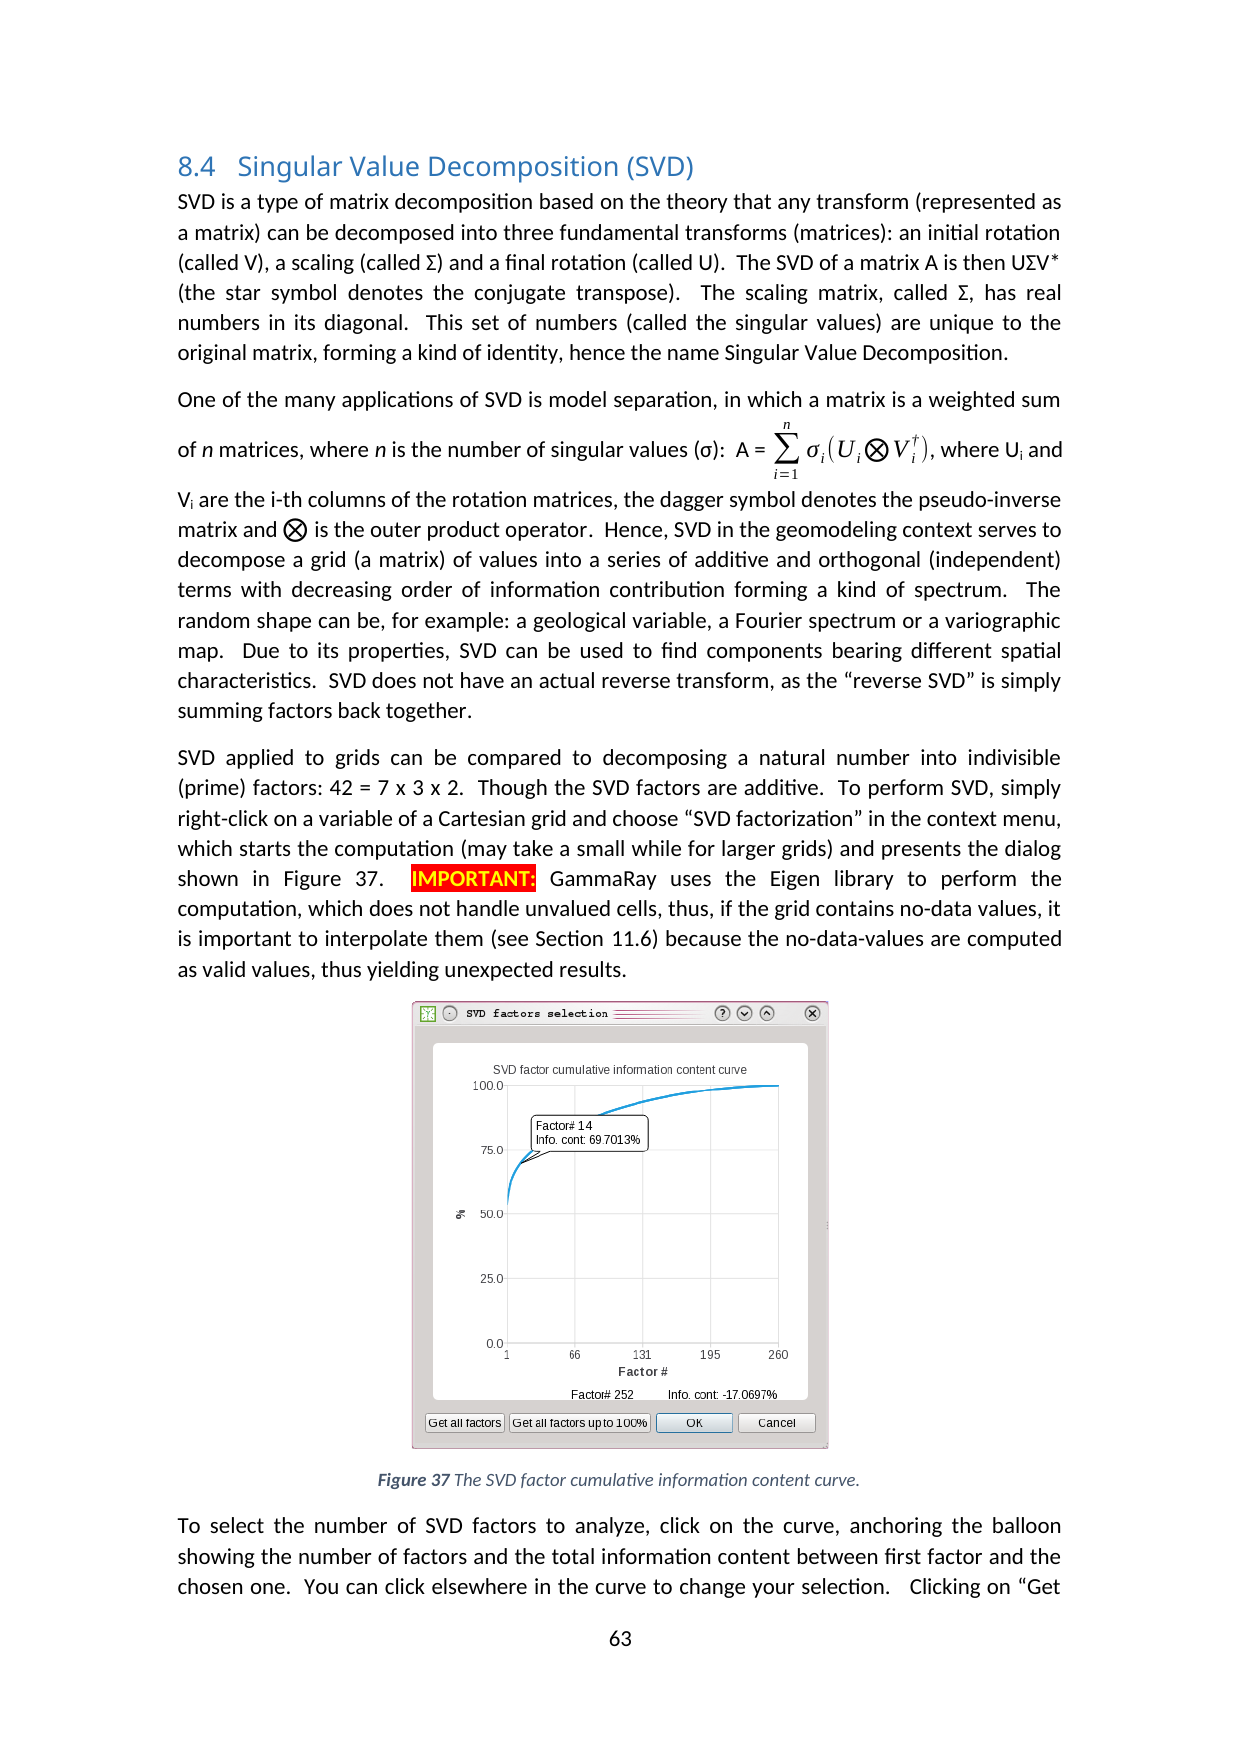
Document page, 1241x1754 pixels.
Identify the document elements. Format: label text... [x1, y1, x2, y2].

text SVD applied to grids can be compared to decomposing a natural number into indivisible (prime) factors: 42 = 7 x 3 x 2. Though the SVD factors are additive. To perform SVD, simply right-click on a variable of a Cartesian grid and choose “SVD factorization” in the context menu, which starts the computation (may take a small while for larger grids) and presents the dialog shown in Figure 37. IMPORTANT: GammaRay uses the Eigen library to perform the computation, which does not handle unvalued cells, thus, if the grid contains no-data values, it is important to interpolate them (see Section 11.6) because the no-data-values are computed as valid values, thus yielding unexpected results. [177, 743, 1063, 983]
text One of the many applications of SVD is model separation, in which a matrix is a weighted sum of n matrices, where n is the number of singular values (σ): A = , where Ui and Vi are the i-th columns of the rotation matrices, the dagger symbol denotes the pseudo-inverse matrix and is the outer product operator. Hence, SVD in the geomodeling context serves to decompose a grid (a matrix) of values into a series of additive and orthogonal (independent) terms with decreasing order of information contribution forming a kind of spectrum. The random shape can be, for example: a geological variable, a Fourier spectrum or a variographic map. Due to its properties, SVD can be used to find components bearing different spatial characteristics. SVD does not have an actual reverse transform, as the “reverse SVD” is simply summing factors back together. [177, 385, 1063, 724]
text SVD is a type of matrix decomposition based on the theory that any transform (represented as a matrix) can be decomposed into three fundamental transforms (matrices): an initial rotation (called V), a scaling (called Σ) and a final rotation (called U). The SVD of a matrix A is then UΣV* (the star symbol denotes the conjugate transpose). The scaling matrix, called Σ, has real numbers in its diagonal. This set of numbers (called the singular values) are unique to the original matrix, forming a kind of identity, hence the name Singular Value Decomposition. [177, 187, 1063, 366]
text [177, 1512, 1063, 1600]
text Figure 37 The SVD factor cumulative information content curve. [177, 1468, 1063, 1491]
picture [411, 1001, 829, 1449]
subtitle Singular Value Decomposition (SVD) [177, 148, 1063, 184]
